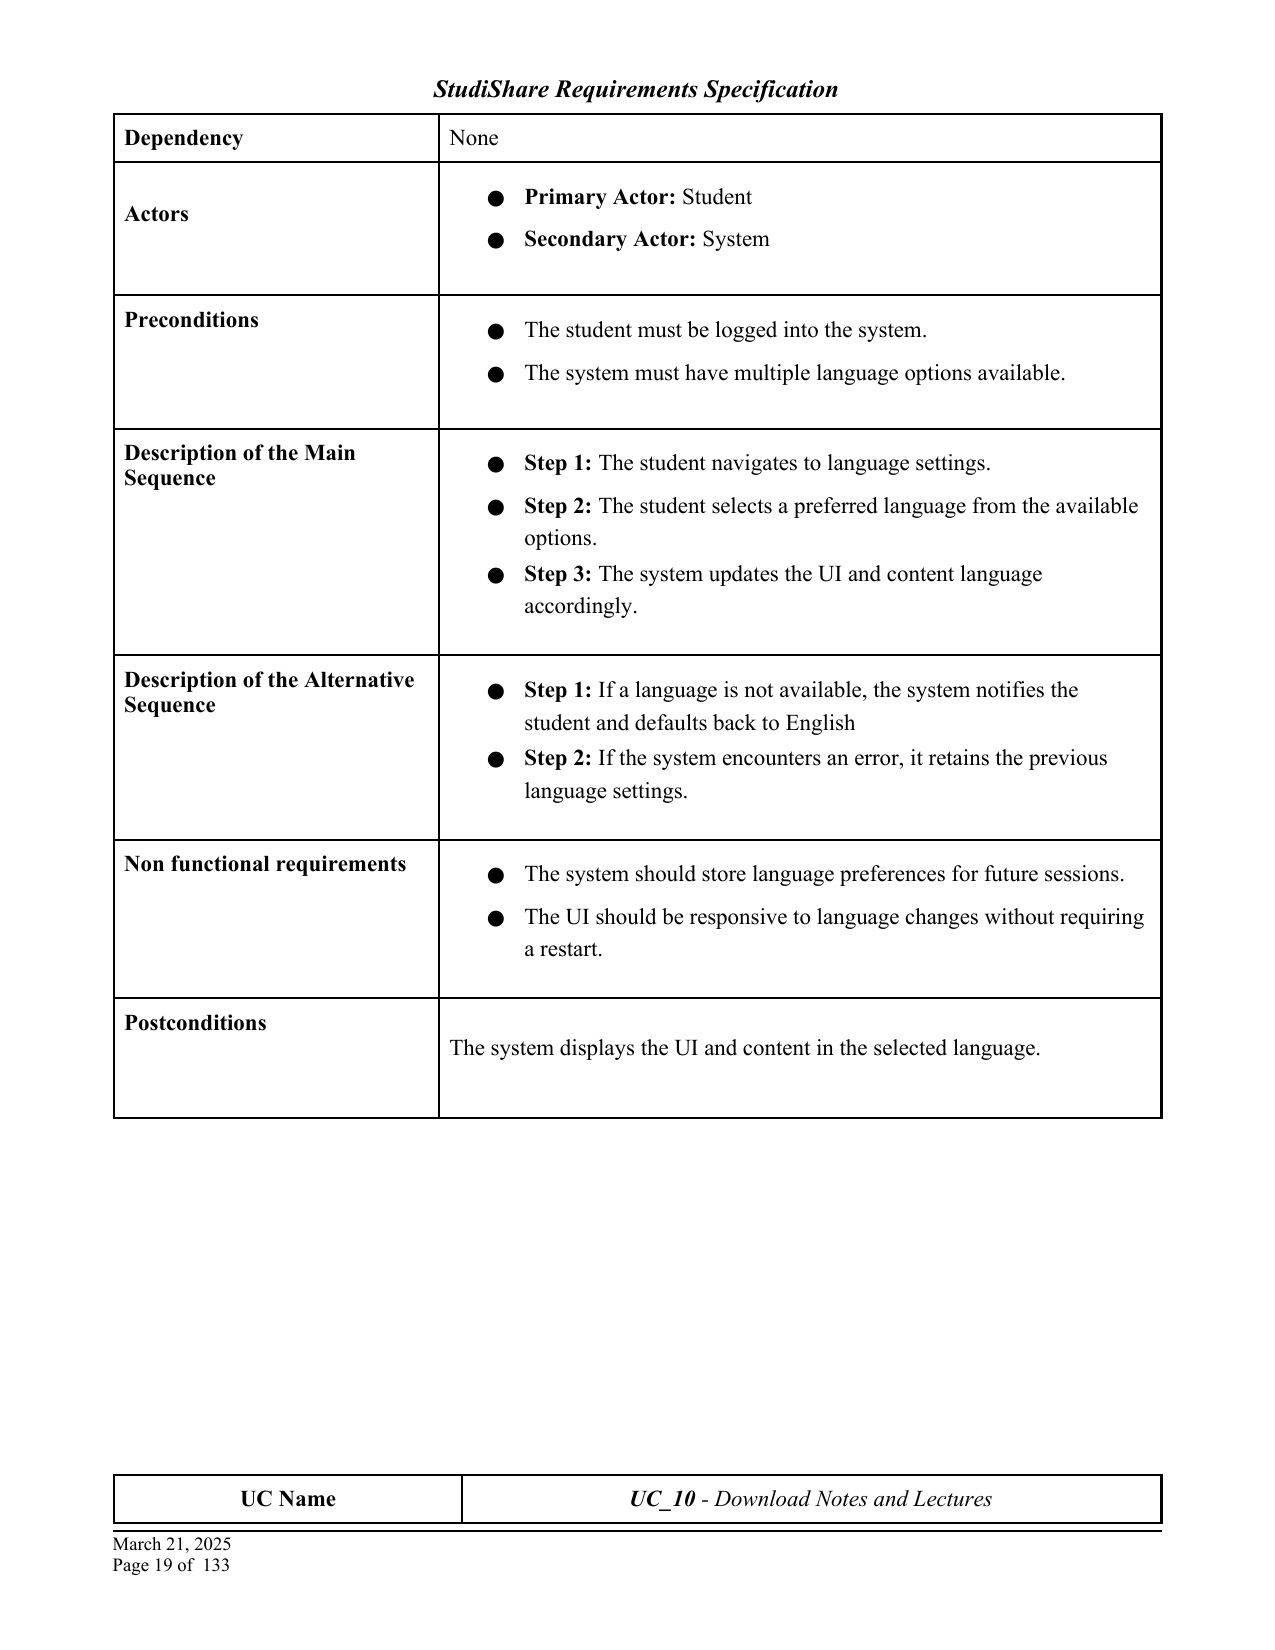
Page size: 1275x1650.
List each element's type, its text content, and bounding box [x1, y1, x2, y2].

table_cell Description of the Main Sequence [115, 430, 438, 654]
table_cell Step 1: If a language is not available, the system notifies the student and defaults back to English Step 2: If the system encounters an error, it retains the previous language settings. [440, 656, 1160, 838]
table_cell Non functional requirements [115, 841, 438, 997]
table_cell Primary Actor: Student Secondary Actor: System [440, 163, 1160, 294]
table_header UC Name [115, 1476, 461, 1522]
table_header UC_10 - Download Notes and Lectures [463, 1476, 1160, 1522]
table_cell The system should store language preferences for future sessions. The UI should be responsive to language changes without requiring a restart. [440, 841, 1160, 997]
table_cell Actors [115, 163, 438, 294]
table_cell Dependency [115, 115, 438, 161]
table_cell The student must be logged into the system. The system must have multiple language options available. [440, 296, 1160, 427]
table_cell None [440, 115, 1160, 161]
table_cell Preconditions [115, 296, 438, 427]
table_cell Postconditions [115, 999, 438, 1117]
table_cell Description of the Alternative Sequence [115, 656, 438, 838]
table_cell The system displays the UI and content in the selected language. [440, 999, 1160, 1117]
table_cell Step 1: The student navigates to language settings. Step 2: The student selects a preferred language from the available options. Step 3: The system updates the UI and content language accordingly. [440, 430, 1160, 654]
